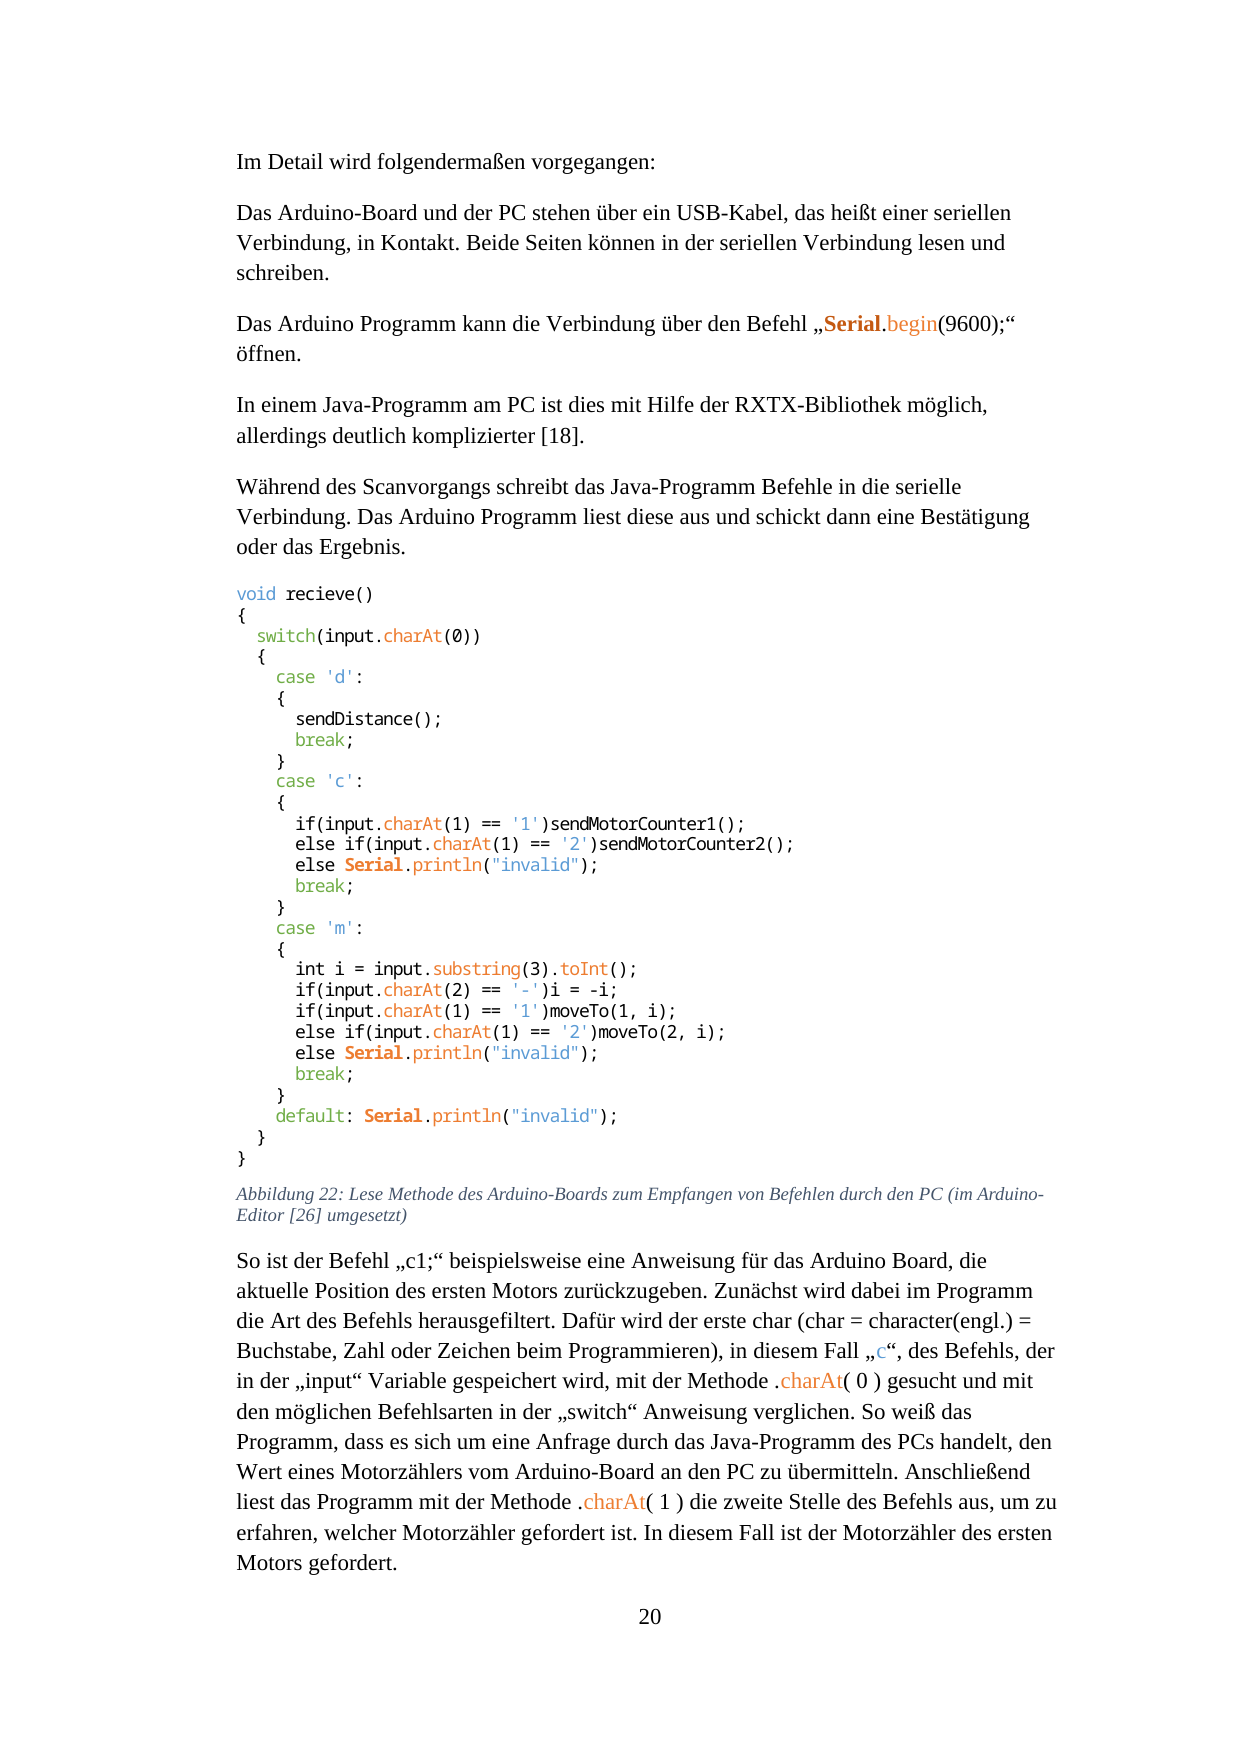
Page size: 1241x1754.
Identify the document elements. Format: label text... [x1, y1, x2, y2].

text Abbildung 22: Lese Methode des Arduino-Boards zum Empfangen von Befehlen durch den PC (im Arduino-Editor [26] umgesetzt) [236, 584, 1063, 1226]
text Während des Scanvorgangs schreibt das Java-Programm Befehle in die serielle Verbindung. Das Arduino Programm liest diese aus und schickt dann eine Bestätigung oder das Ergebnis. [236, 473, 1063, 559]
text Das Arduino Programm kann die Verbindung über den Befehl „Serial.begin(9600);“ öffnen. [236, 310, 1063, 367]
text So ist der Befehl „c1;“ beispielsweise eine Anweisung für das Arduino Board, die aktuelle Position des ersten Motors zurückzugeben. Zunächst wird dabei im Programm die Art des Befehls herausgefiltert. Dafür wird der erste char (char = character(engl.) = Buchstabe, Zahl oder Zeichen beim Programmieren), in diesem Fall „c“, des Befehls, der in der „input“ Variable gespeichert wird, mit der Methode .charAt( 0 ) gesucht und mit den möglichen Befehlsarten in der „switch“ Anweisung verglichen. So weiß das Programm, dass es sich um eine Anfrage durch das Java-Programm des PCs handelt, den Wert eines Motorzählers vom Arduino-Board an den PC zu übermitteln. Anschließend liest das Programm mit der Methode .charAt( 1 ) die zweite Stelle des Befehls aus, um zu erfahren, welcher Motorzähler gefordert ist. In diesem Fall ist der Motorzähler des ersten Motors gefordert. [236, 1247, 1063, 1575]
text Das Arduino-Board und der PC stehen über ein USB-Kabel, das heißt einer seriellen Verbindung, in Kontakt. Beide Seiten können in der seriellen Verbindung lesen und schreiben. [236, 199, 1063, 286]
text In einem Java-Programm am PC ist dies mit Hilfe der RXTX-Bibliothek möglich, allerdings deutlich komplizierter [18]. [236, 391, 1063, 448]
text Im Detail wird folgendermaßen vorgegangen: [236, 148, 1063, 174]
